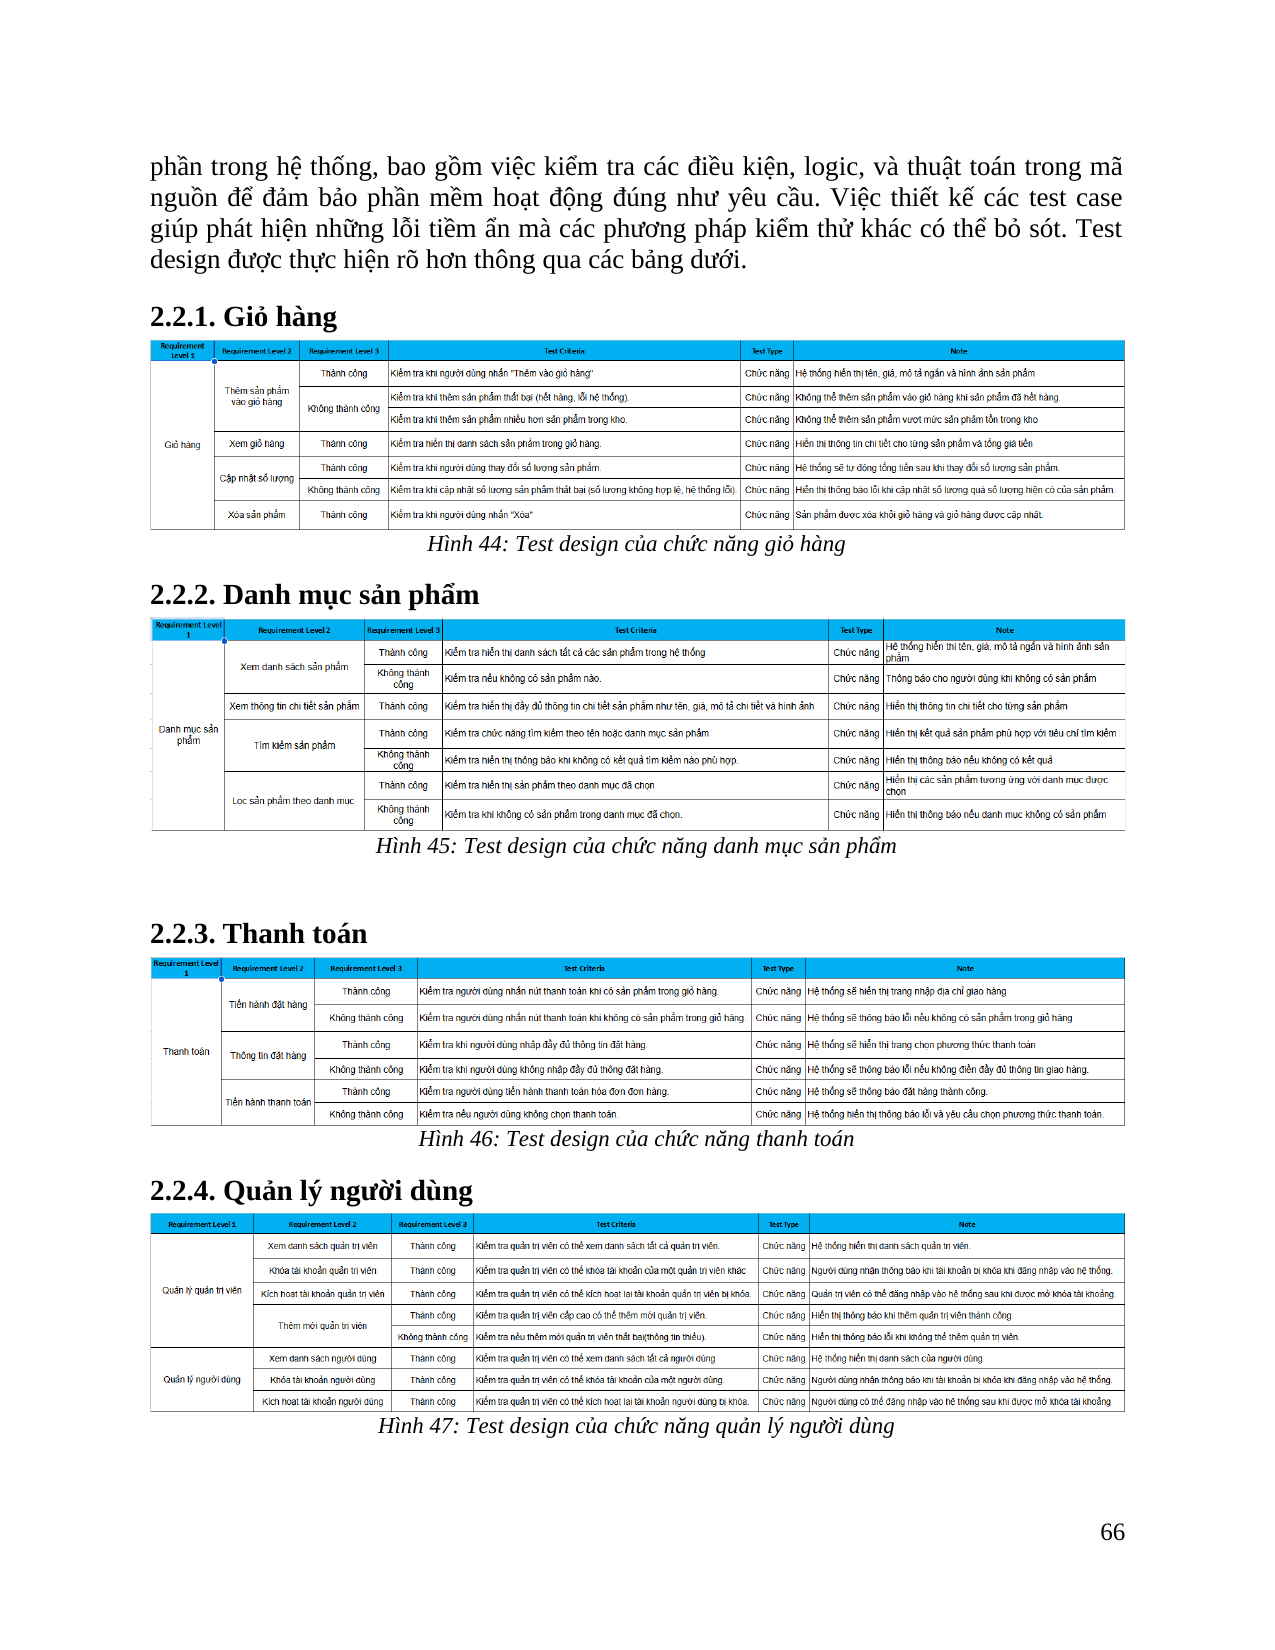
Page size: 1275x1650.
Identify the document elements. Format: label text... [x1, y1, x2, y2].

subtitle 2.2.1. Giỏ hàng [150, 299, 1125, 333]
subtitle 2.2.2. Danh mục sản phẩm [150, 577, 1125, 610]
text Hình 47: Test design của chức năng quản lý người dùng [150, 1412, 1125, 1438]
picture [150, 1234, 1125, 1412]
subtitle 2.2.4. Quản lý người dùng [150, 1173, 1125, 1206]
picture [150, 359, 1125, 530]
text Hình 44: Test design của chức năng giỏ hàng [150, 530, 1125, 556]
text Hình 46: Test design của chức năng thanh toán [150, 1126, 1125, 1152]
picture [150, 617, 1125, 833]
picture [150, 957, 1125, 1126]
subtitle 2.2.3. Thanh toán [150, 917, 1125, 950]
text Hình 45: Test design của chức năng danh mục sản phẩm [150, 833, 1125, 859]
